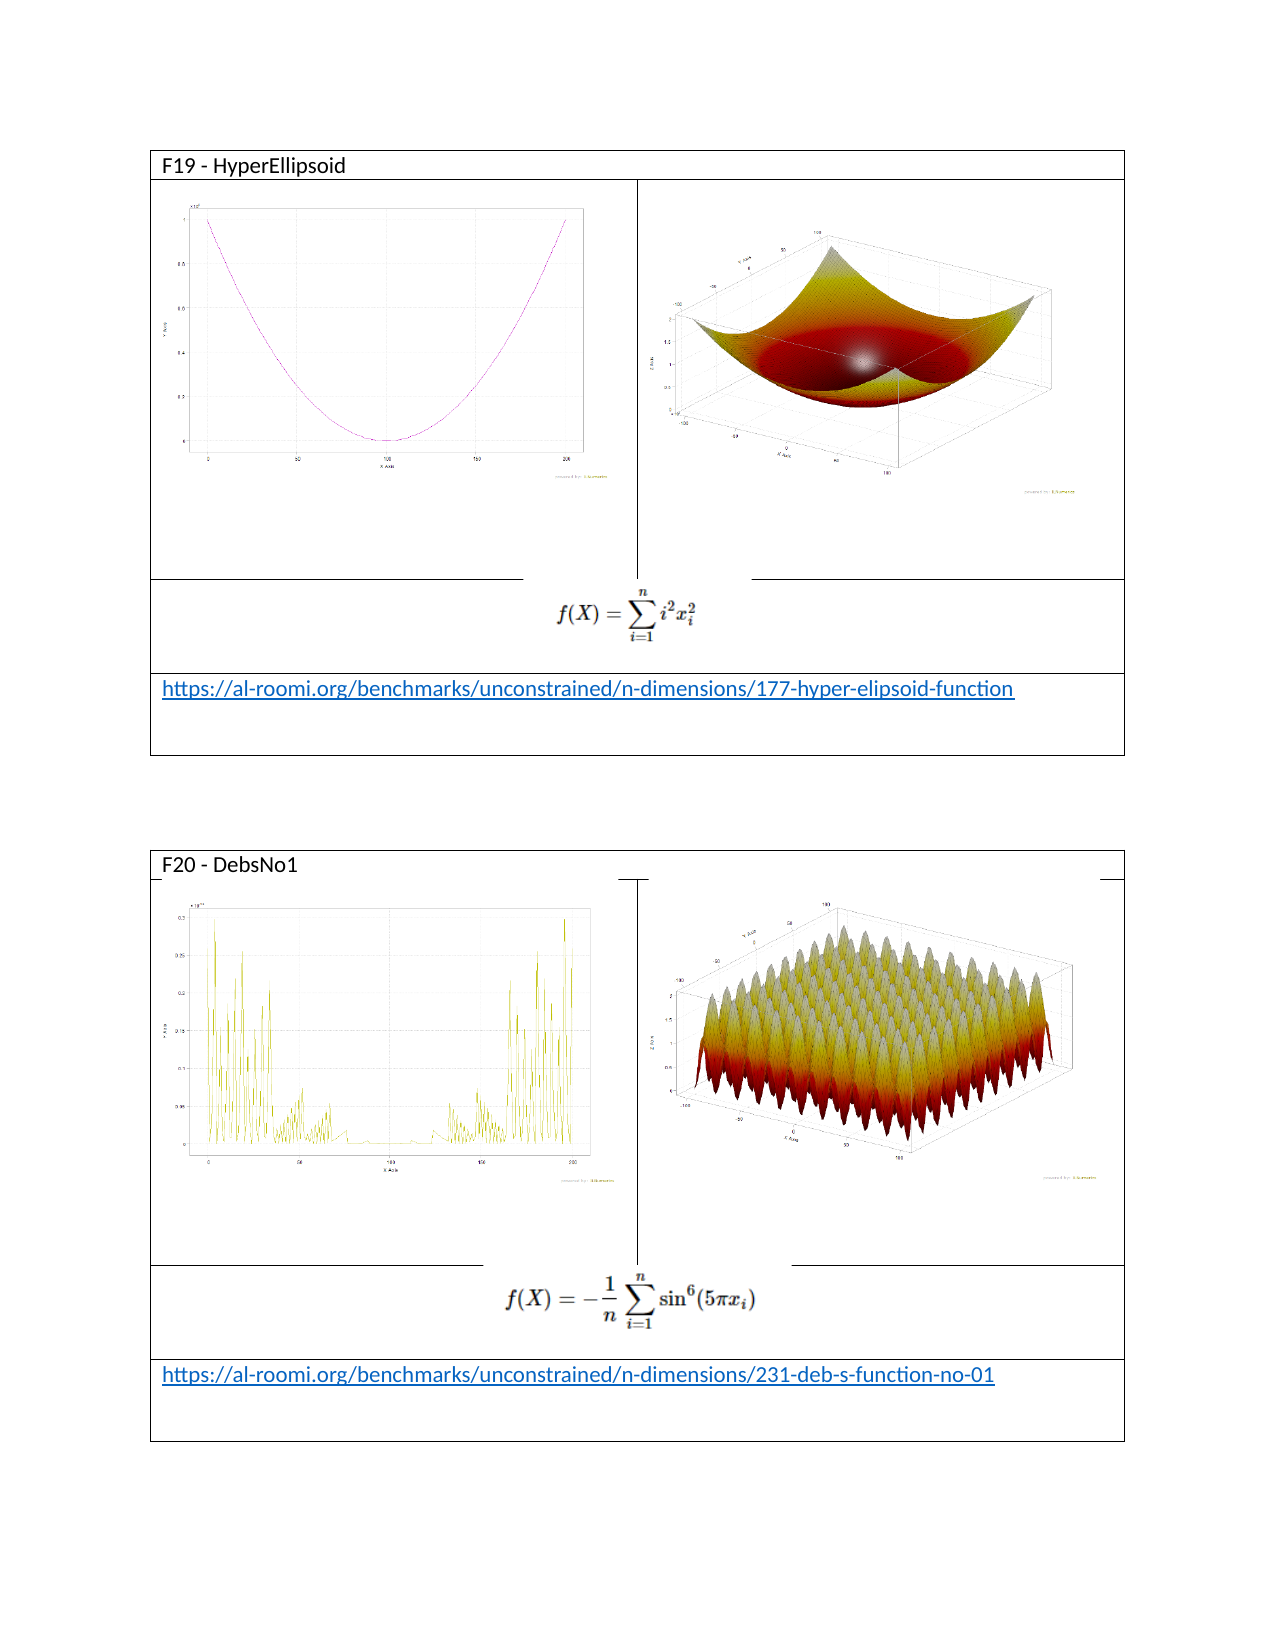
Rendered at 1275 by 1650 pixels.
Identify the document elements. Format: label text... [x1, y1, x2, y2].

picture [483, 1265, 792, 1346]
table_cell [151, 1266, 1124, 1359]
table_cell [638, 880, 1124, 1265]
table_cell [151, 880, 637, 1265]
table_cell https://al-roomi.org/benchmarks/unconstrained/n-dimensions/231-deb-s-function-no-01 [151, 1360, 1124, 1441]
table_cell [151, 180, 637, 579]
picture [161, 879, 619, 1184]
table_header F19 - HyperEllipsoid [151, 151, 1124, 179]
table_header F20 - DebsNo1 [151, 851, 1124, 878]
picture [648, 208, 1079, 495]
picture [648, 879, 1101, 1181]
picture [523, 579, 752, 664]
picture [161, 180, 612, 480]
table_cell [638, 180, 1124, 579]
table_cell [151, 580, 1124, 673]
table_cell https://al-roomi.org/benchmarks/unconstrained/n-dimensions/177-hyper-elipsoid-function [151, 674, 1124, 755]
